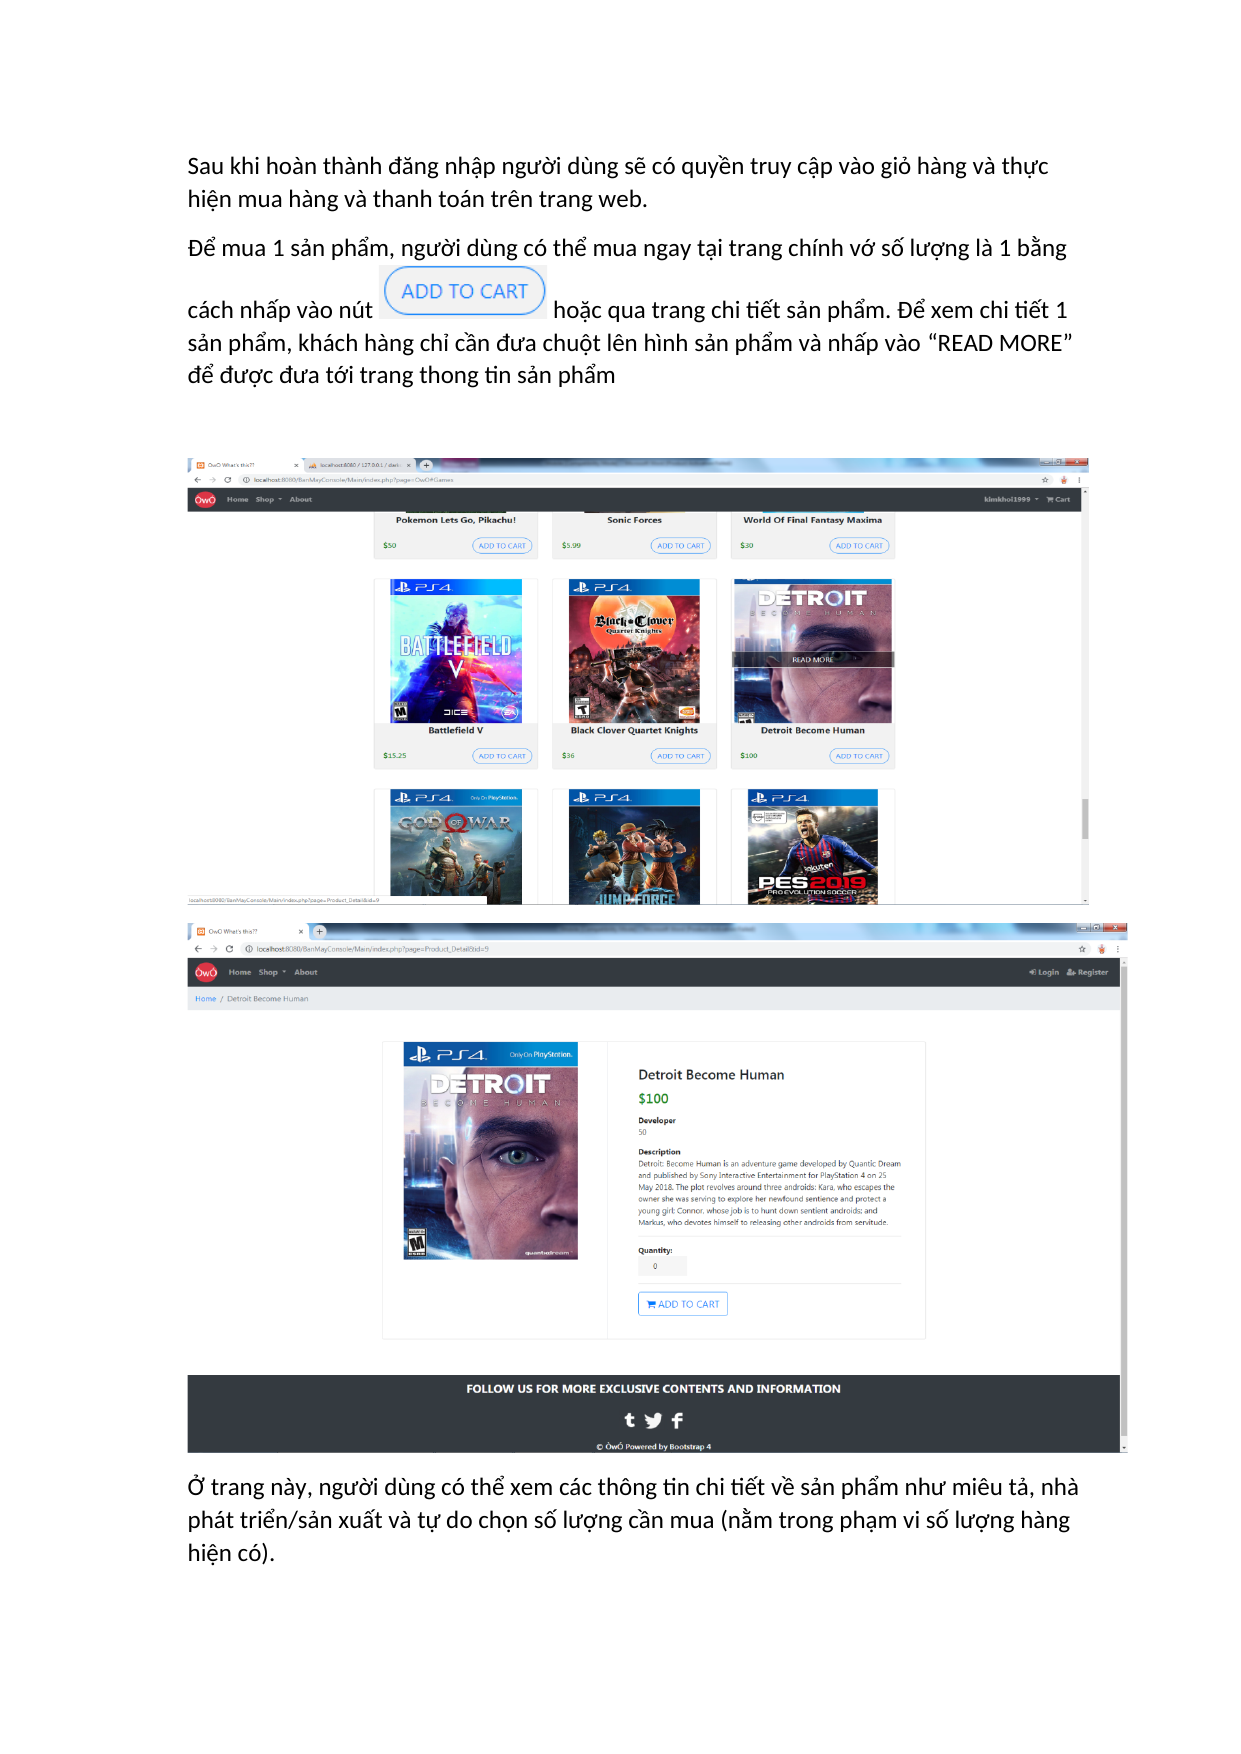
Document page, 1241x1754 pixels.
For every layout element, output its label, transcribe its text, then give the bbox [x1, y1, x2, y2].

text Ở trang này, người dùng có thể xem các thông tin chi tiết về sản phẩm như miêu tả, nhà phát triển/sản xuất và tự do chọn số lượng cần mua (nằm trong phạm vi số lượng hàng hiện có). [187, 1472, 1090, 1568]
picture [378, 265, 548, 319]
text Sau khi hoàn thành đăng nhập người dùng sẽ có quyền truy cập vào giỏ hàng và thực hiện mua hàng và thanh toán trên trang web. [187, 150, 1090, 213]
picture [187, 923, 1128, 1453]
text Để mua 1 sản phẩm, người dùng có thể mua ngay tại trang chính vớ số lượng là 1 bằng cách nhấp vào nút hoặc qua trang chi tiết sản phẩm. Để xem chi tiết 1 sản phẩm, khách hàng chỉ cần đưa chuột lên hình sản phẩm và nhấp vào “READ MORE” để được đưa tới trang thong tin sản phẩm [187, 232, 1090, 390]
picture [187, 458, 1089, 905]
